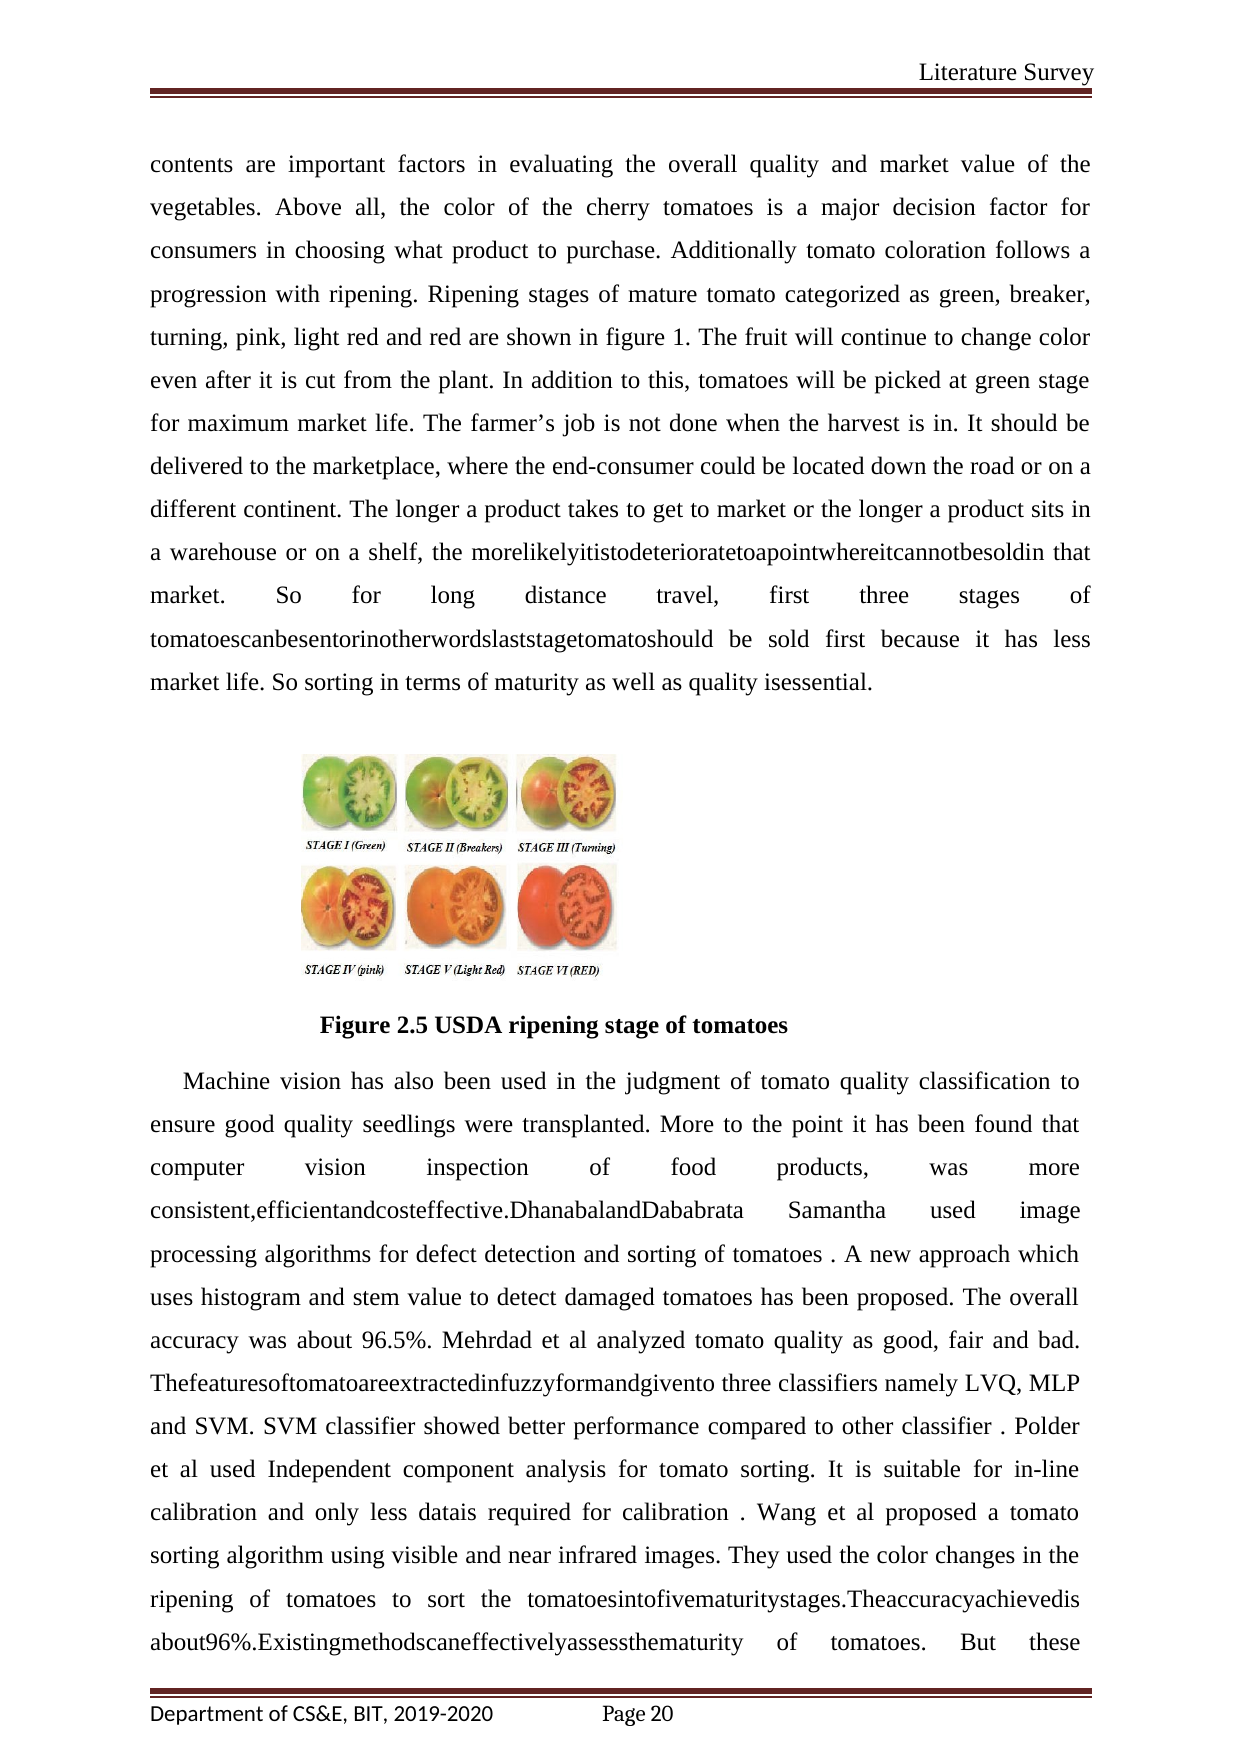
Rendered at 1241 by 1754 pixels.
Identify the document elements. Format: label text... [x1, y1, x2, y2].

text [150, 1066, 1081, 1656]
picture [301, 754, 624, 981]
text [150, 149, 1092, 696]
text Figure 2.5 USDA ripening stage of tomatoes [319, 1011, 1092, 1039]
